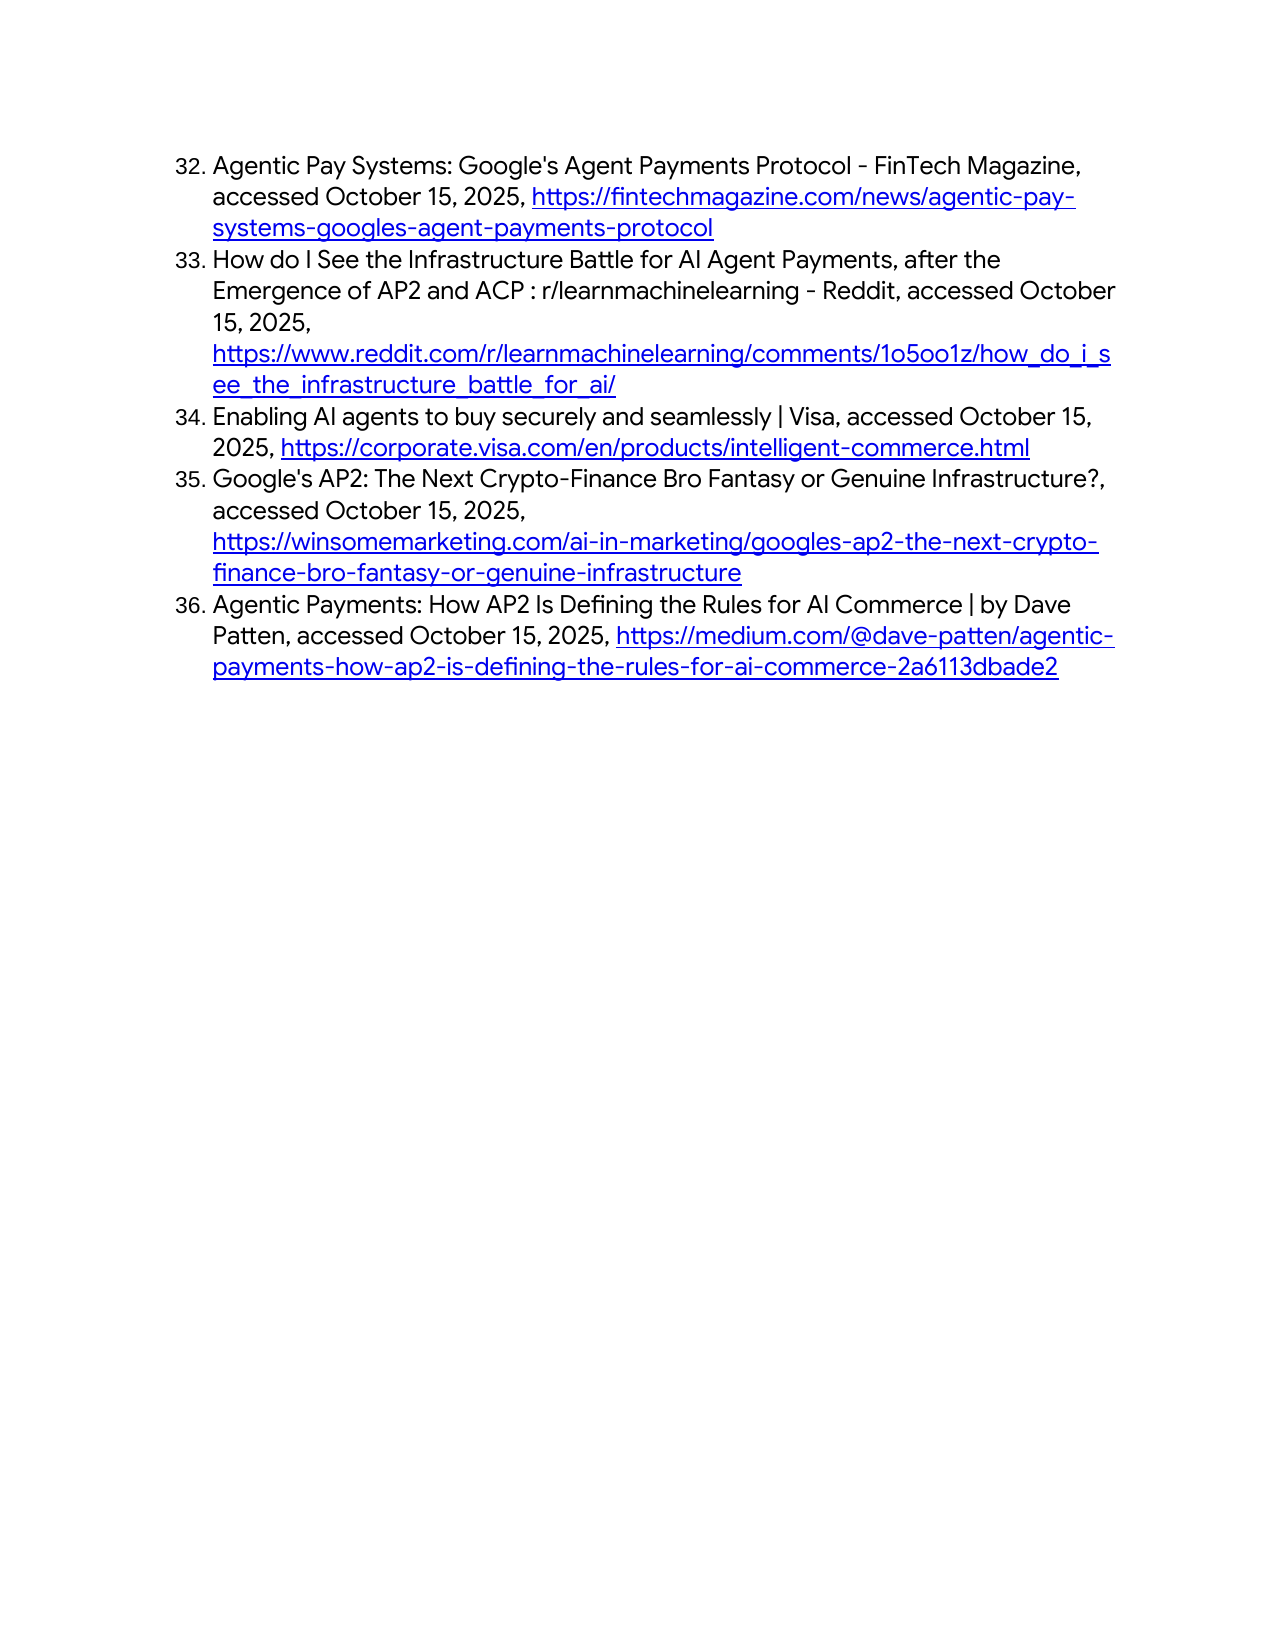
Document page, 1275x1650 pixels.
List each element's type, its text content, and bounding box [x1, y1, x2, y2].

list Enabling AI agents to buy securely and seamlessly | Visa, accessed October 15, 2025, https://corporate.visa.com/en/products/intelligent-commerce.html [175, 401, 1125, 463]
list How do I See the Infrastructure Battle for AI Agent Payments, after the Emergence of AP2 and ACP : r/learnmachinelearning - Reddit, accessed October 15, 2025, https://www.reddit.com/r/learnmachinelearning/comments/1o5oo1z/how_do_i_see_the_infrastructure_battle_for_ai/ [175, 244, 1125, 401]
list Google's AP2: The Next Crypto-Finance Bro Fantasy or Genuine Infrastructure?, accessed October 15, 2025, https://winsomemarketing.com/ai-in-marketing/googles-ap2-the-next-crypto-finance-bro-fantasy-or-genuine-infrastructure [175, 463, 1125, 589]
list Agentic Payments: How AP2 Is Defining the Rules for AI Commerce | by Dave Patten, accessed October 15, 2025, https://medium.com/@dave-patten/agentic-payments-how-ap2-is-defining-the-rules-for-ai-commerce-2a6113dbade2 [175, 589, 1125, 683]
list Agentic Pay Systems: Google's Agent Payments Protocol - FinTech Magazine, accessed October 15, 2025, https://fintechmagazine.com/news/agentic-pay-systems-googles-agent-payments-protocol [175, 150, 1125, 244]
